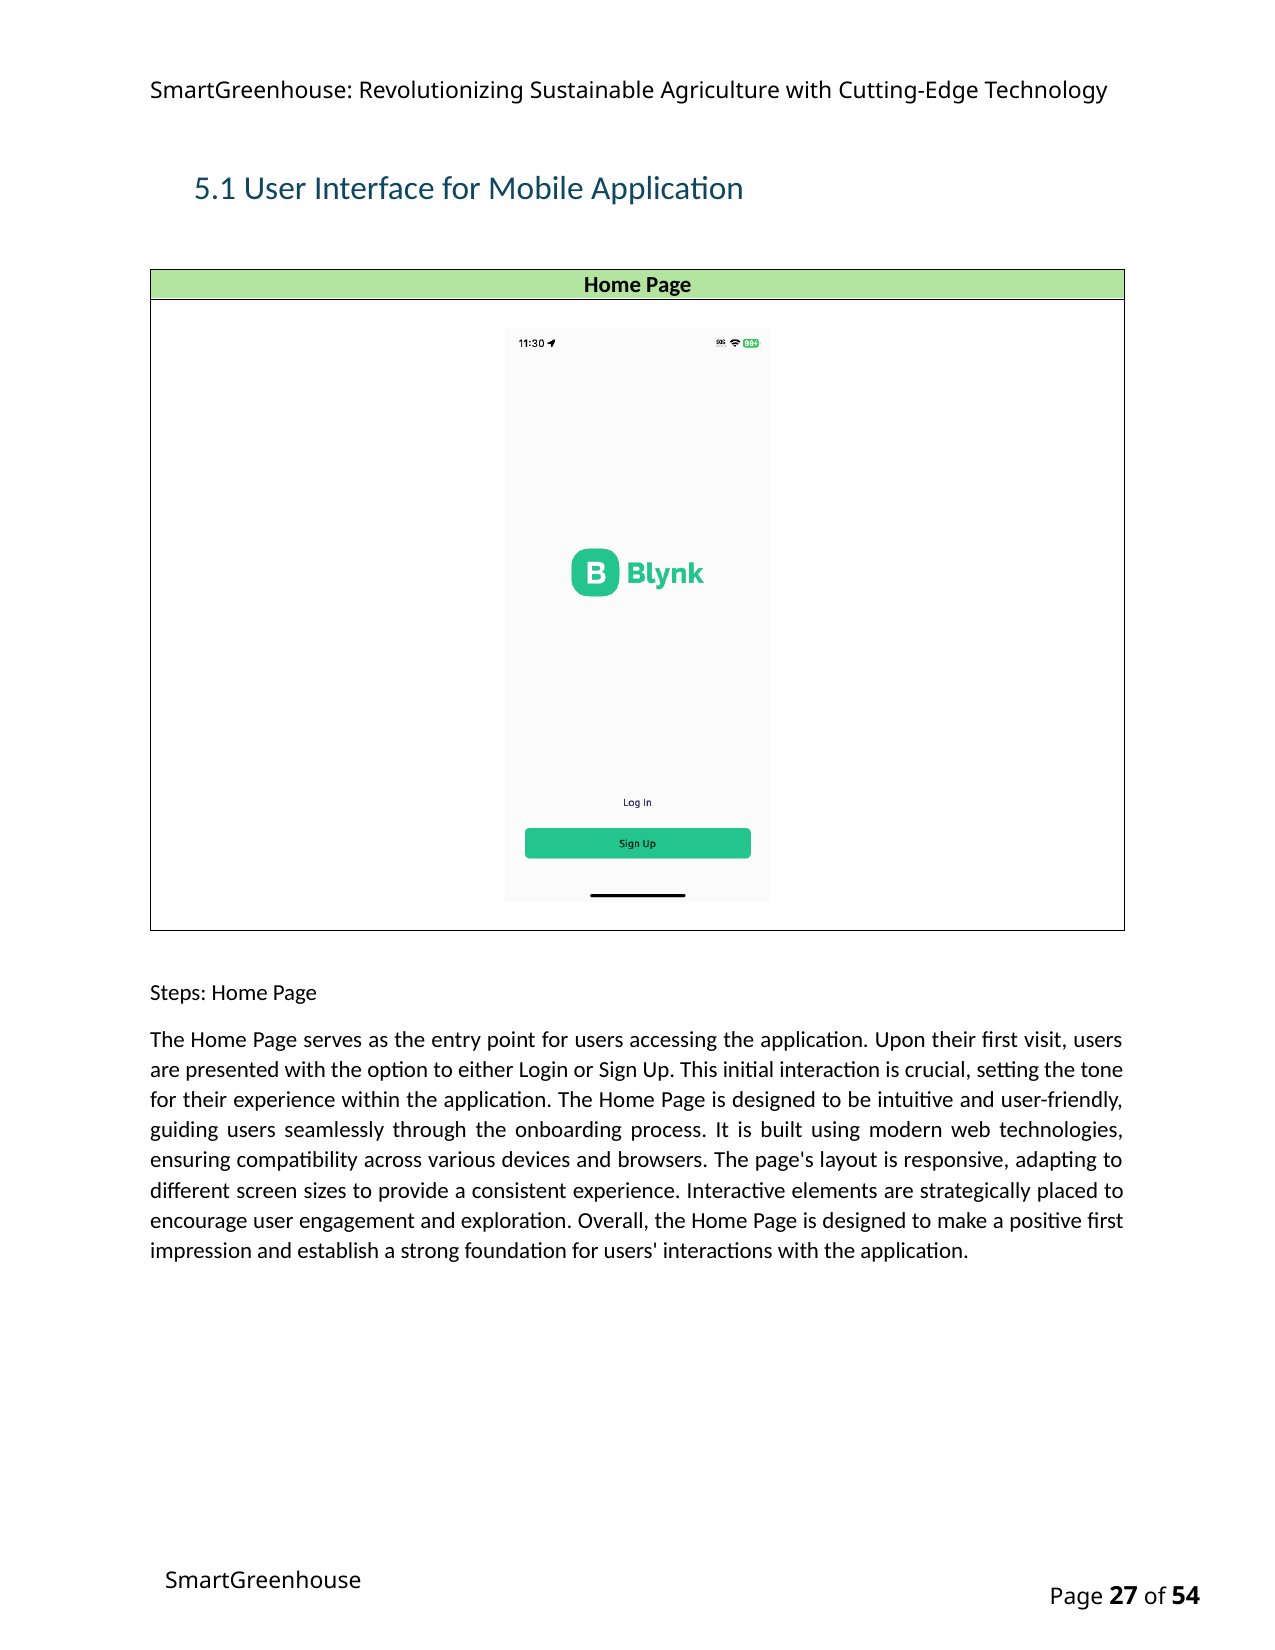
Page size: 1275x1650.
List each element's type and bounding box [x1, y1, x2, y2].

picture [505, 327, 771, 902]
